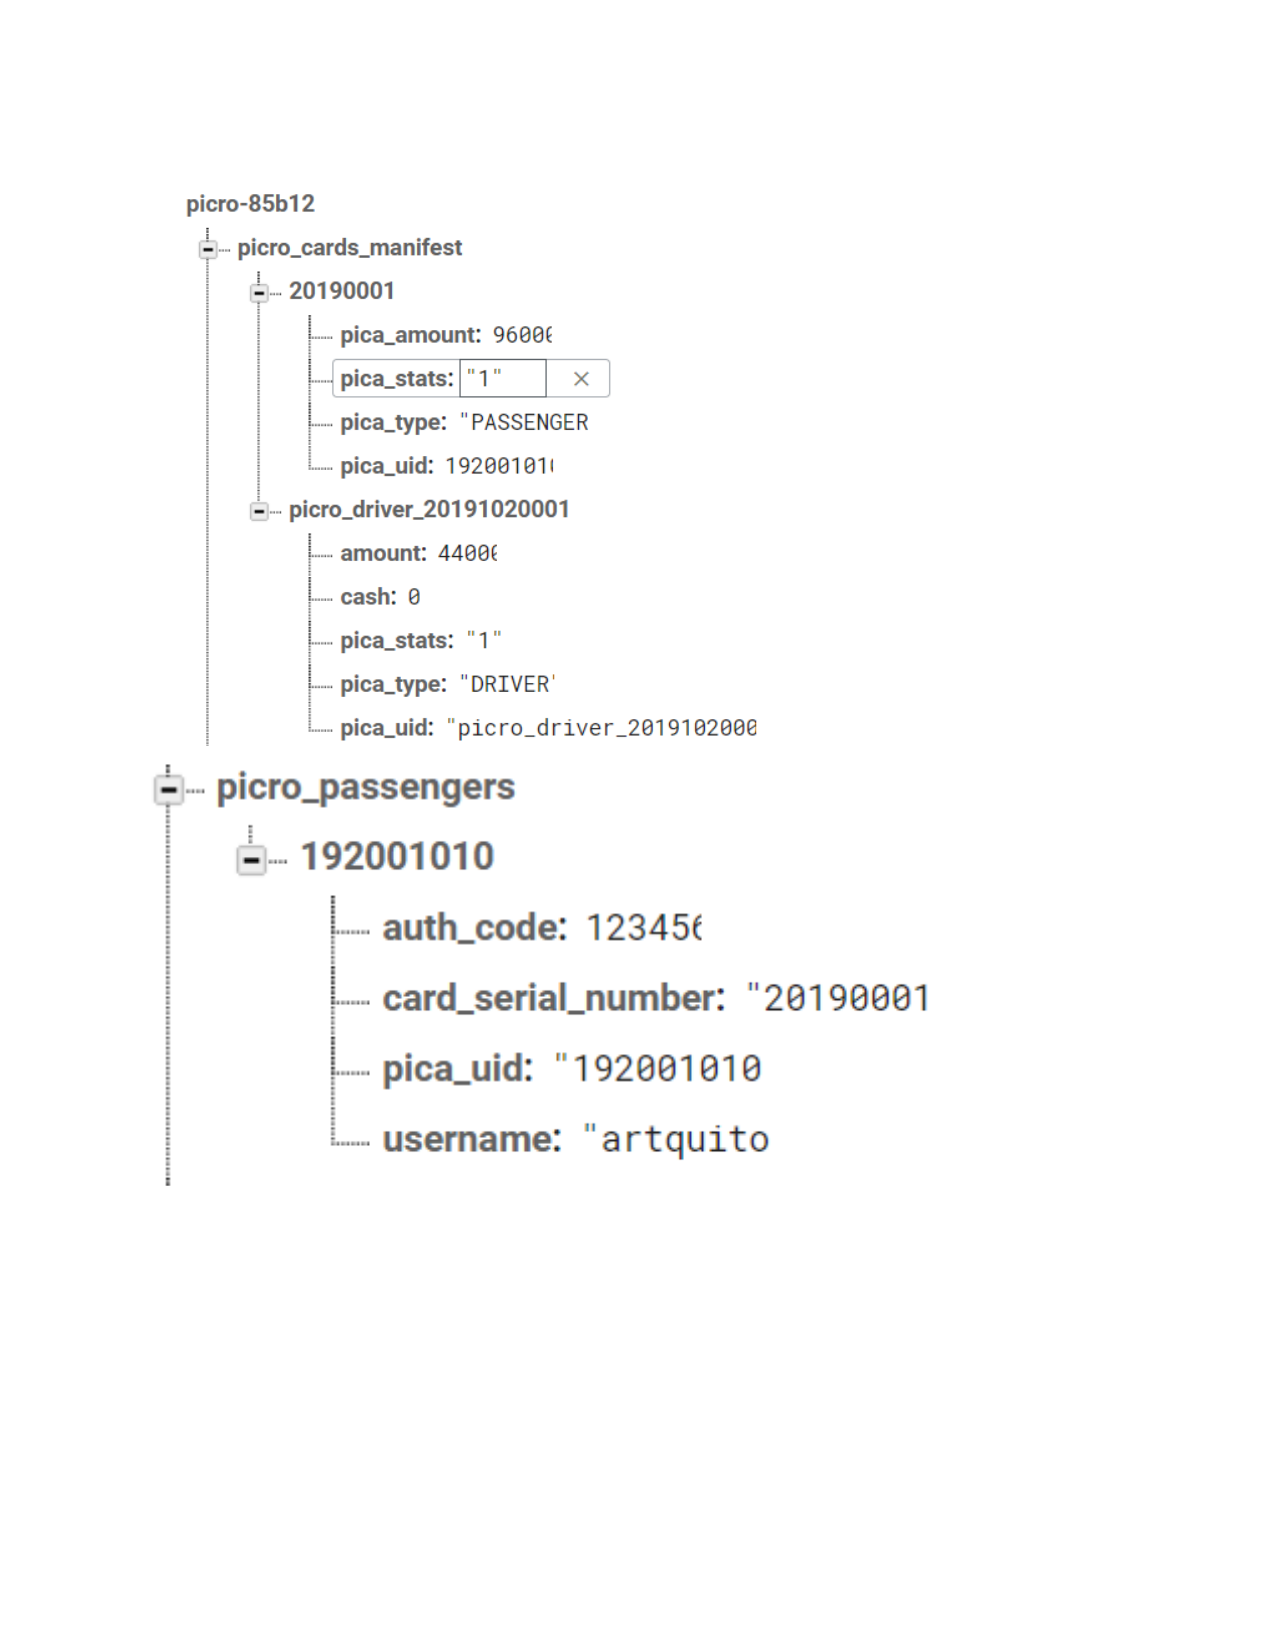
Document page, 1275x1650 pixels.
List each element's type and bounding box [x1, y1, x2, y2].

picture [150, 150, 946, 746]
picture [150, 764, 1087, 1186]
